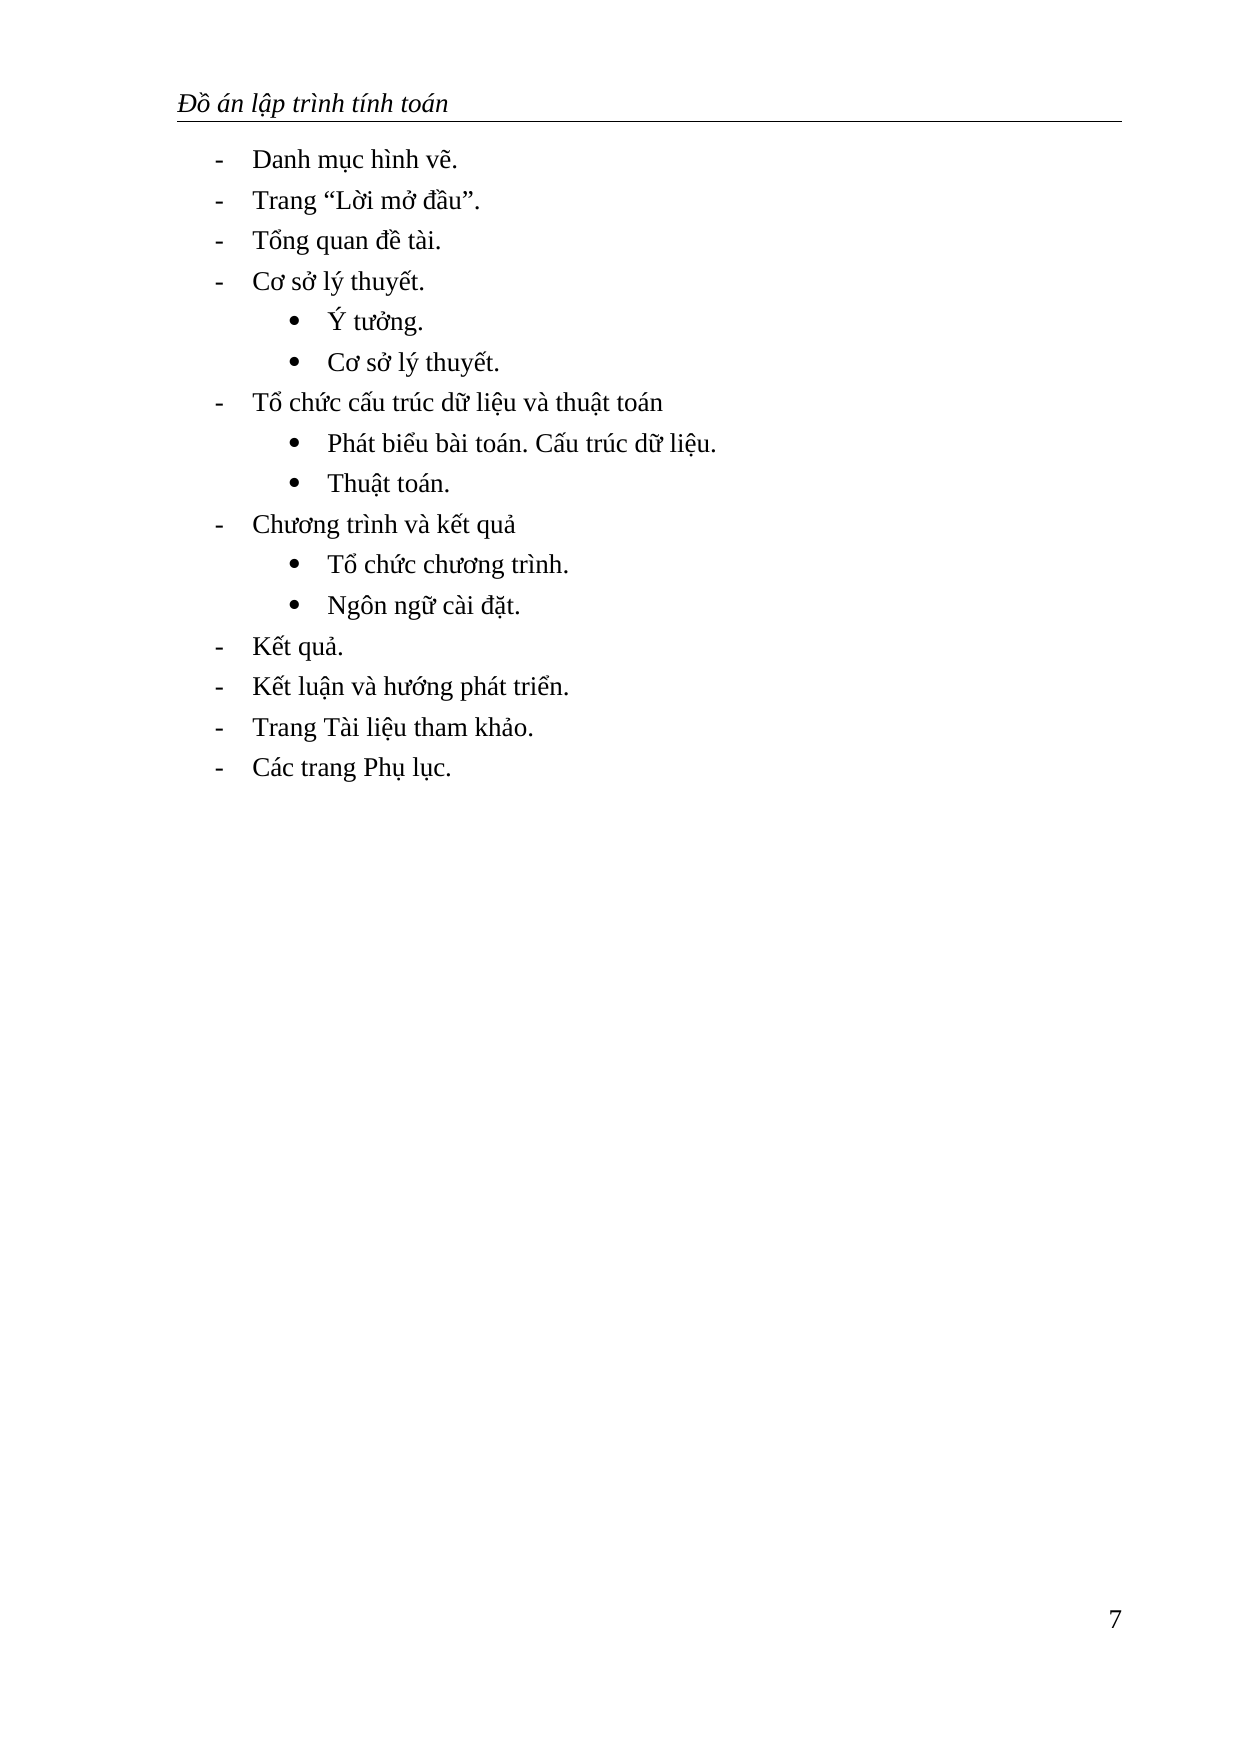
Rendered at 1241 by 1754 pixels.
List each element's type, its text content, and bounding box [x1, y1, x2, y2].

list Danh mục hình vẽ. [214, 143, 1122, 175]
list Cơ sở lý thuyết. [214, 265, 1122, 296]
list Chương trình và kết quả [214, 508, 1122, 539]
list Ngôn ngữ cài đặt. [289, 589, 1122, 620]
list Trang Tài liệu tham khảo. [214, 711, 1122, 742]
list Tổng quan đề tài. [214, 224, 1122, 256]
list Kết quả. [214, 630, 1122, 661]
list Ý tưởng. [289, 305, 1122, 336]
list Tổ chức chương trình. [289, 548, 1122, 580]
list Phát biểu bài toán. Cấu trúc dữ liệu. [289, 427, 1122, 458]
list Cơ sở lý thuyết. [289, 346, 1122, 377]
list Thuật toán. [289, 467, 1122, 499]
list Tổ chức cấu trúc dữ liệu và thuật toán [214, 386, 1122, 418]
list Kết luận và hướng phát triển. [214, 670, 1122, 701]
list Các trang Phụ lục. [214, 751, 1122, 782]
list Trang “Lời mở đầu”. [214, 184, 1122, 215]
